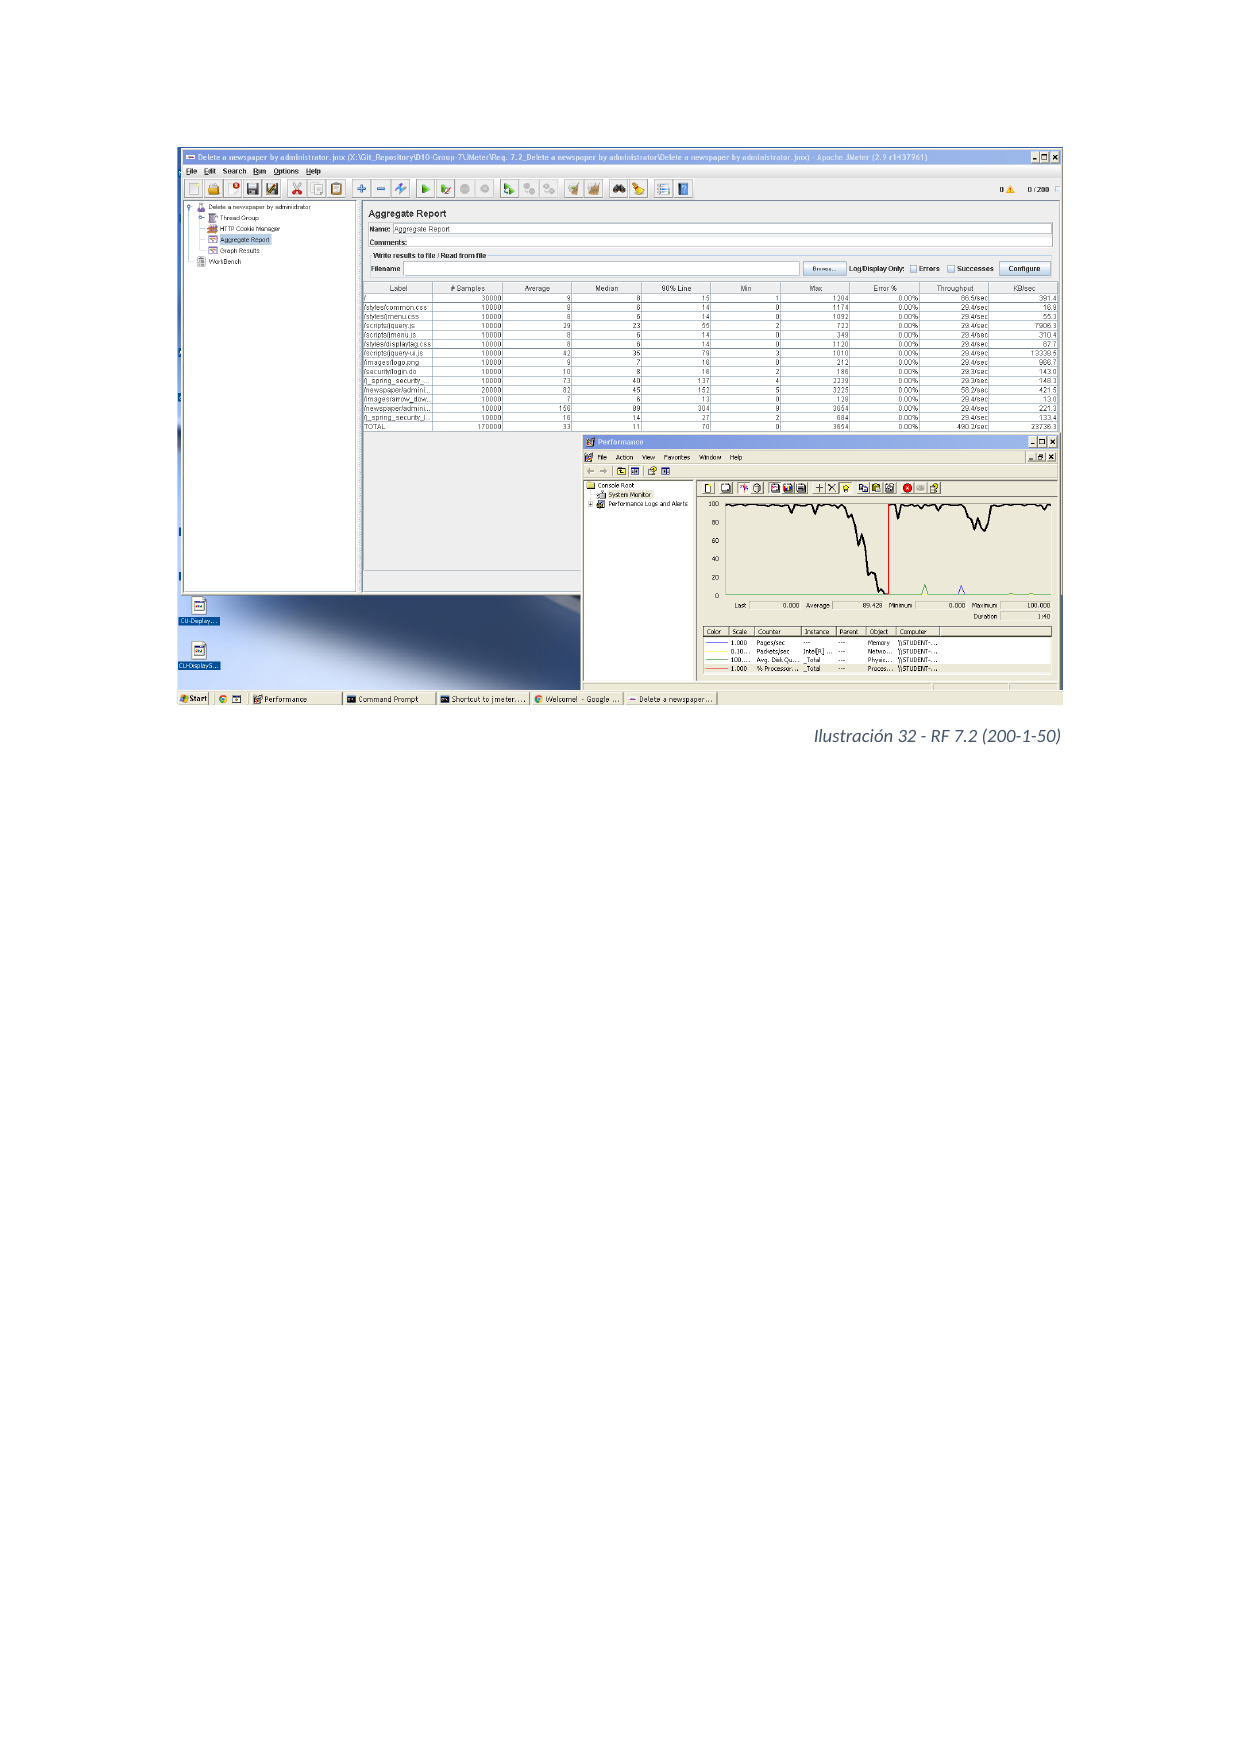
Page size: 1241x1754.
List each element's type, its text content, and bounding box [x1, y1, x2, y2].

text Ilustración - RF 7.2 (200-1-50) [177, 724, 1063, 747]
picture [177, 147, 1063, 705]
